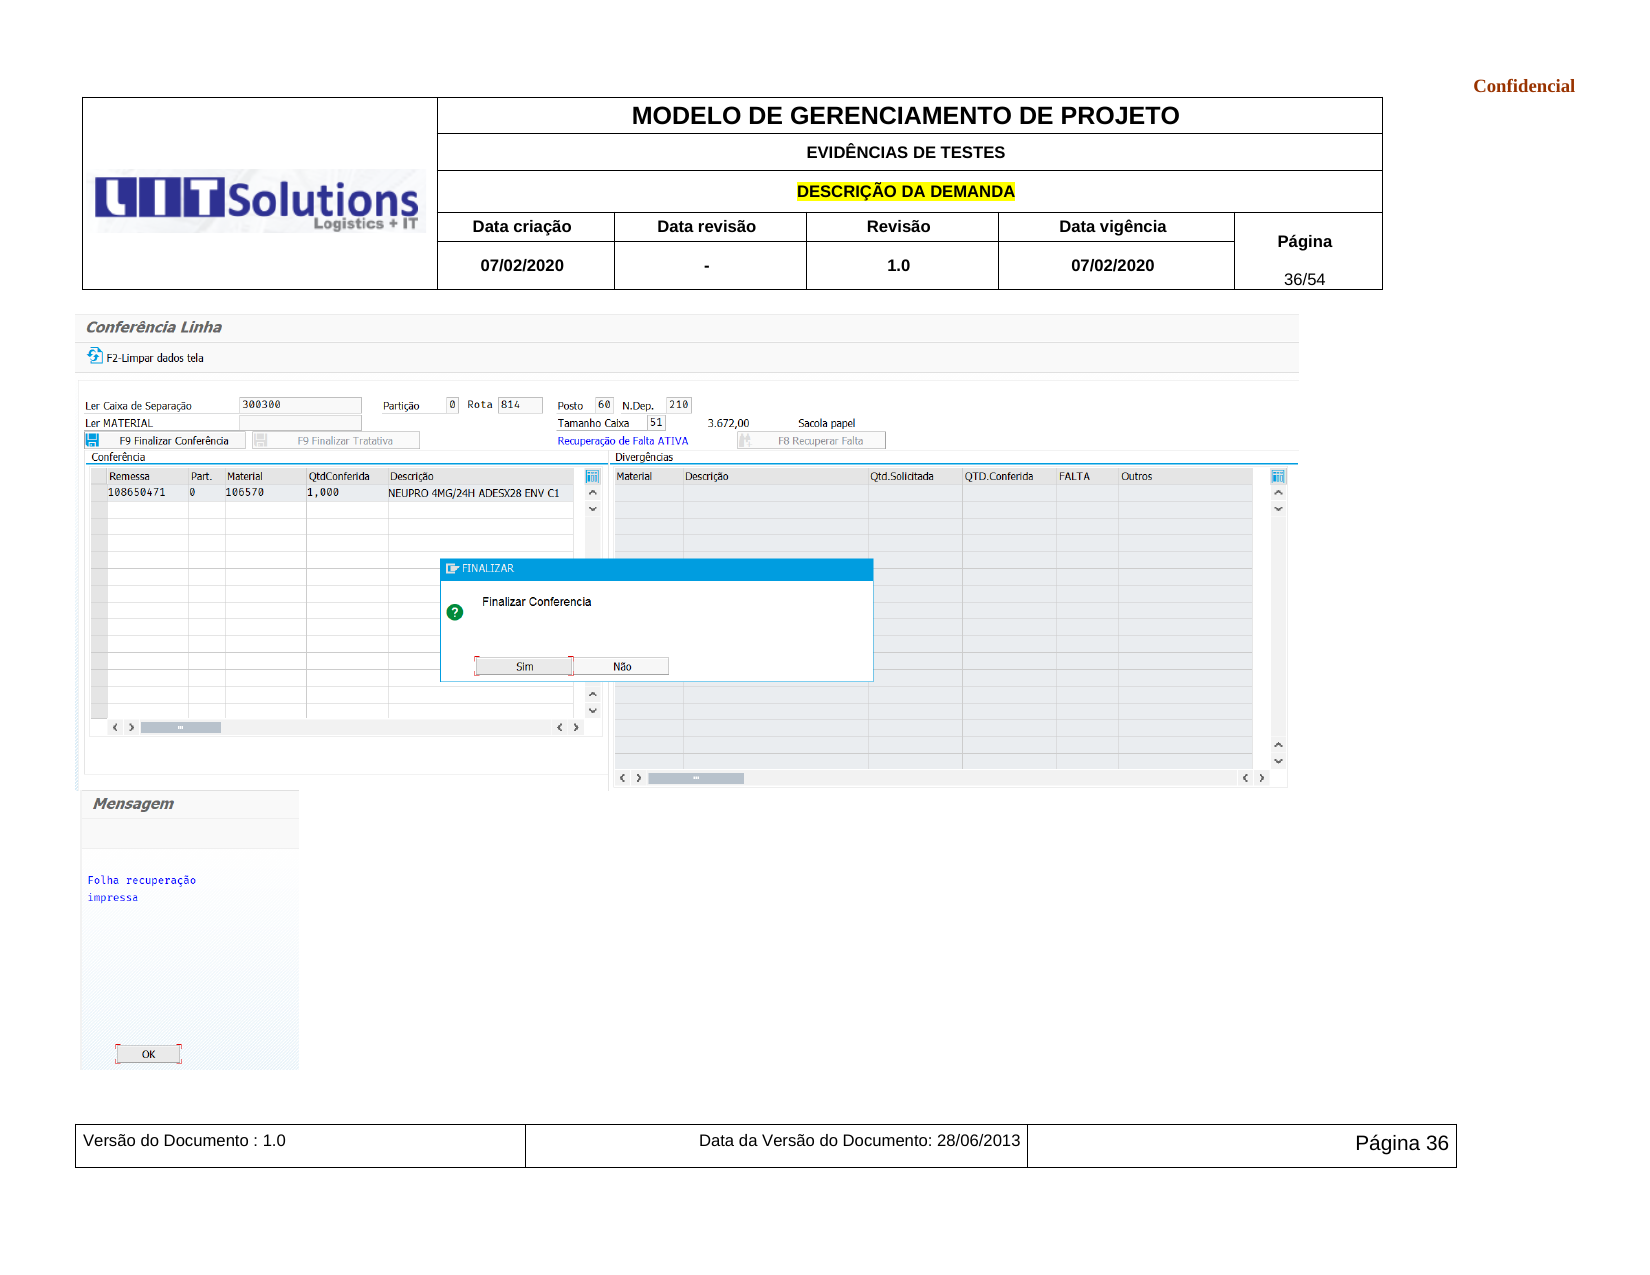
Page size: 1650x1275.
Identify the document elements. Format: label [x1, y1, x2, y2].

picture [86, 169, 427, 233]
picture [75, 314, 1299, 1070]
